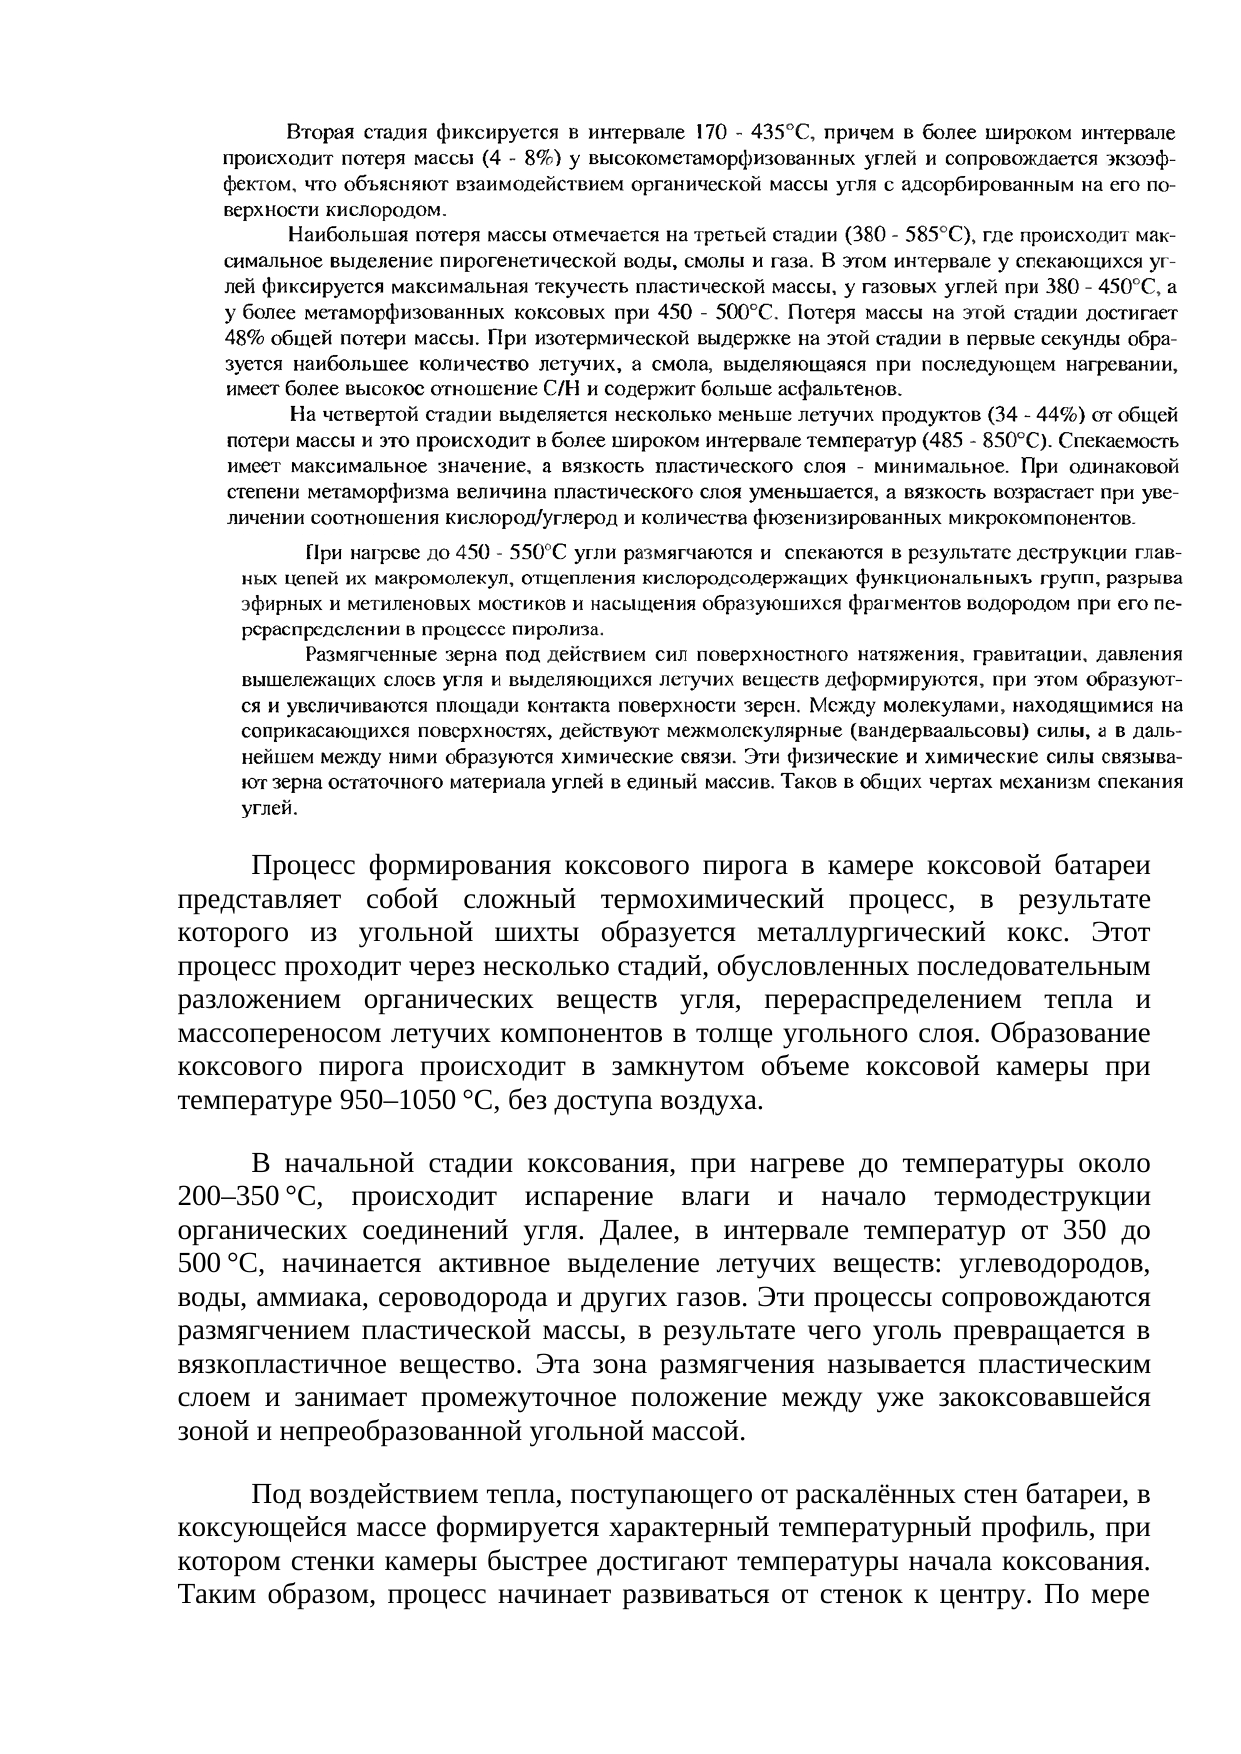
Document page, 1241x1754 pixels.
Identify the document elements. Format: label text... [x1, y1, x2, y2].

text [177, 1476, 1152, 1610]
text В начальной стадии коксования, при нагреве до температуры около 200–350 °C, происходит испарение влаги и начало термодеструкции органических соединений угля. Далее, в интервале температур от 350 до 500 °C, начинается активное выделение летучих веществ: углеводородов, воды, аммиака, сероводорода и других газов. Эти процессы сопровождаются размягчением пластической массы, в результате чего уголь превращается в вязкопластичное вещество. Эта зона размягчения называется пластическим слоем и занимает промежуточное положение между уже закоксовавшейся зоной и непреобразованной угольной массой. [177, 1145, 1152, 1447]
text Процесс формирования коксового пирога в камере коксовой батареи представляет собой сложный термохимический процесс, в результате которого из угольной шихты образуется металлургический кокс. Этот процесс проходит через несколько стадий, обусловленных последовательным разложением органических веществ угля, перераспределением тепла и массопереносом летучих компонентов в толще угольного слоя. Образование коксового пирога происходит в замкнутом объеме коксовой камеры при температуре 950–1050 °C, без доступа воздуха. [177, 847, 1152, 1116]
picture [221, 118, 1197, 818]
